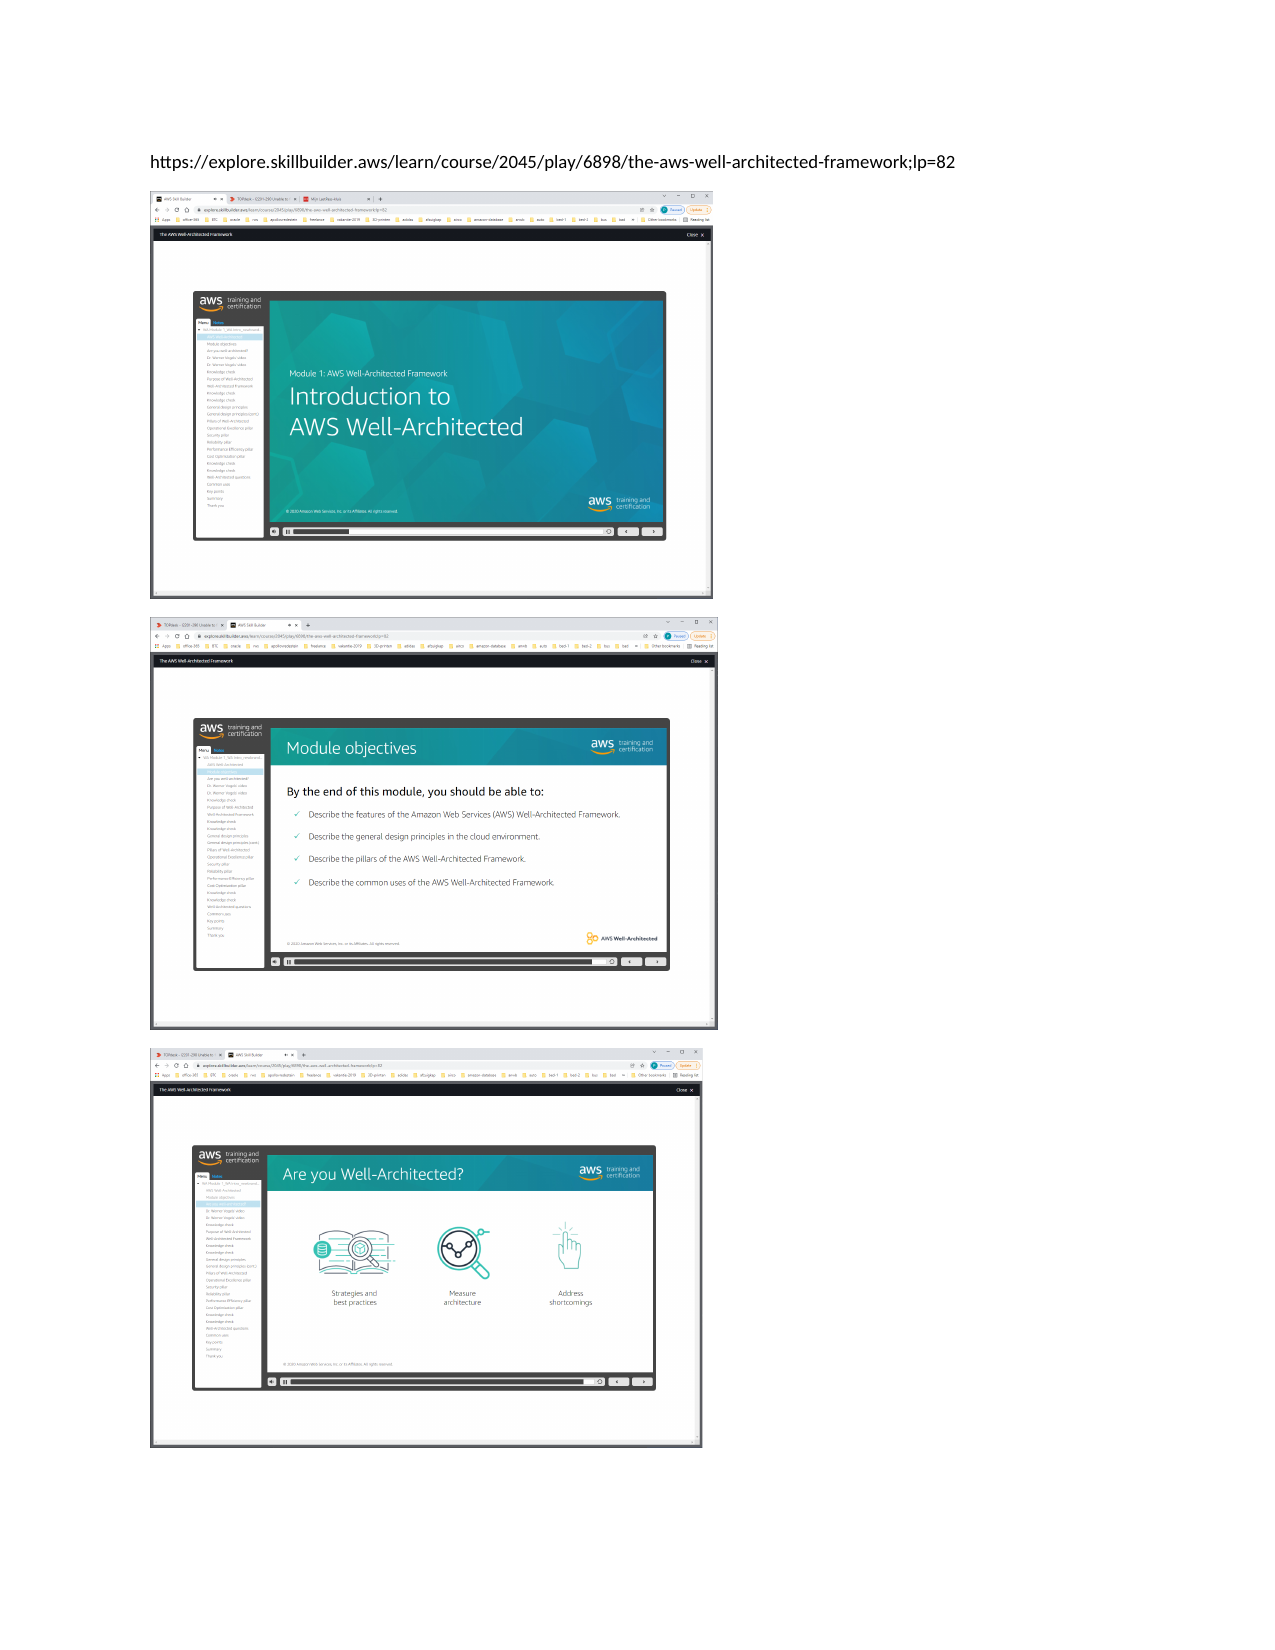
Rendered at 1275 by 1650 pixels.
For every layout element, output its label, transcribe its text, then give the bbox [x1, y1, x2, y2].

picture [150, 617, 718, 1030]
picture [150, 1048, 703, 1448]
picture [150, 191, 713, 599]
text https://explore.skillbuilder.aws/learn/course/2045/play/6898/the-aws-well-architected-framework;lp=82 [150, 150, 1125, 173]
